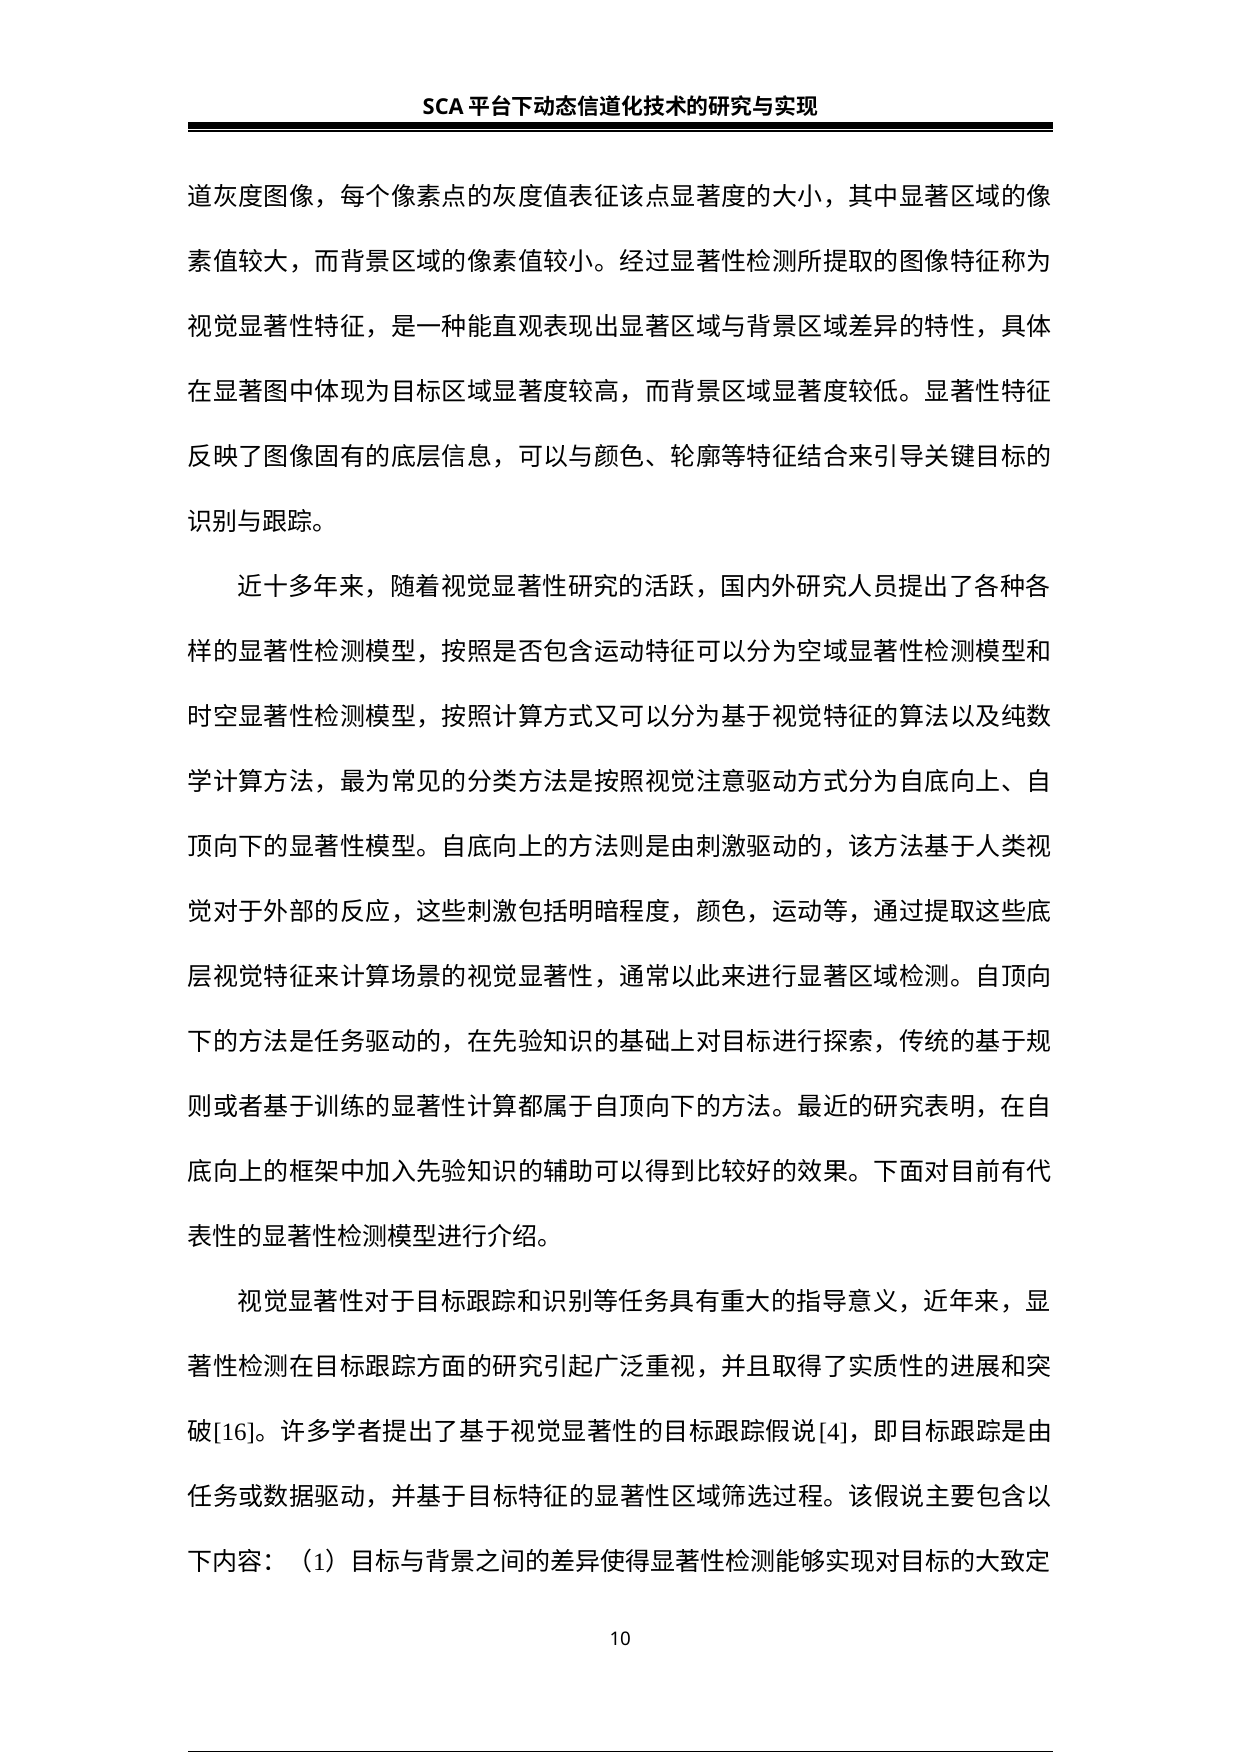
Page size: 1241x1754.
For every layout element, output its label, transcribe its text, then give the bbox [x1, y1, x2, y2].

text 近十多年来，随着视觉显著性研究的活跃，国内外研究人员提出了各种各样的显著性检测模型，按照是否包含运动特征可以分为空域显著性检测模型和时空显著性检测模型，按照计算方式又可以分为基于视觉特征的算法以及纯数学计算方法，最为常见的分类方法是按照视觉注意驱动方式分为自底向上、自顶向下的显著性模型。自底向上的方法则是由刺激驱动的，该方法基于人类视觉对于外部的反应，这些刺激包括明暗程度，颜色，运动等，通过提取这些底层视觉特征来计算场景的视觉显著性，通常以此来进行显著区域检测。自顶向下的方法是任务驱动的，在先验知识的基础上对目标进行探索，传统的基于规则或者基于训练的显著性计算都属于自顶向下的方法。最近的研究表明，在自底向上的框架中加入先验知识的辅助可以得到比较好的效果。下面对目前有代表性的显著性检测模型进行介绍。 [187, 552, 1053, 1267]
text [187, 1267, 1053, 1592]
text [187, 162, 1053, 552]
